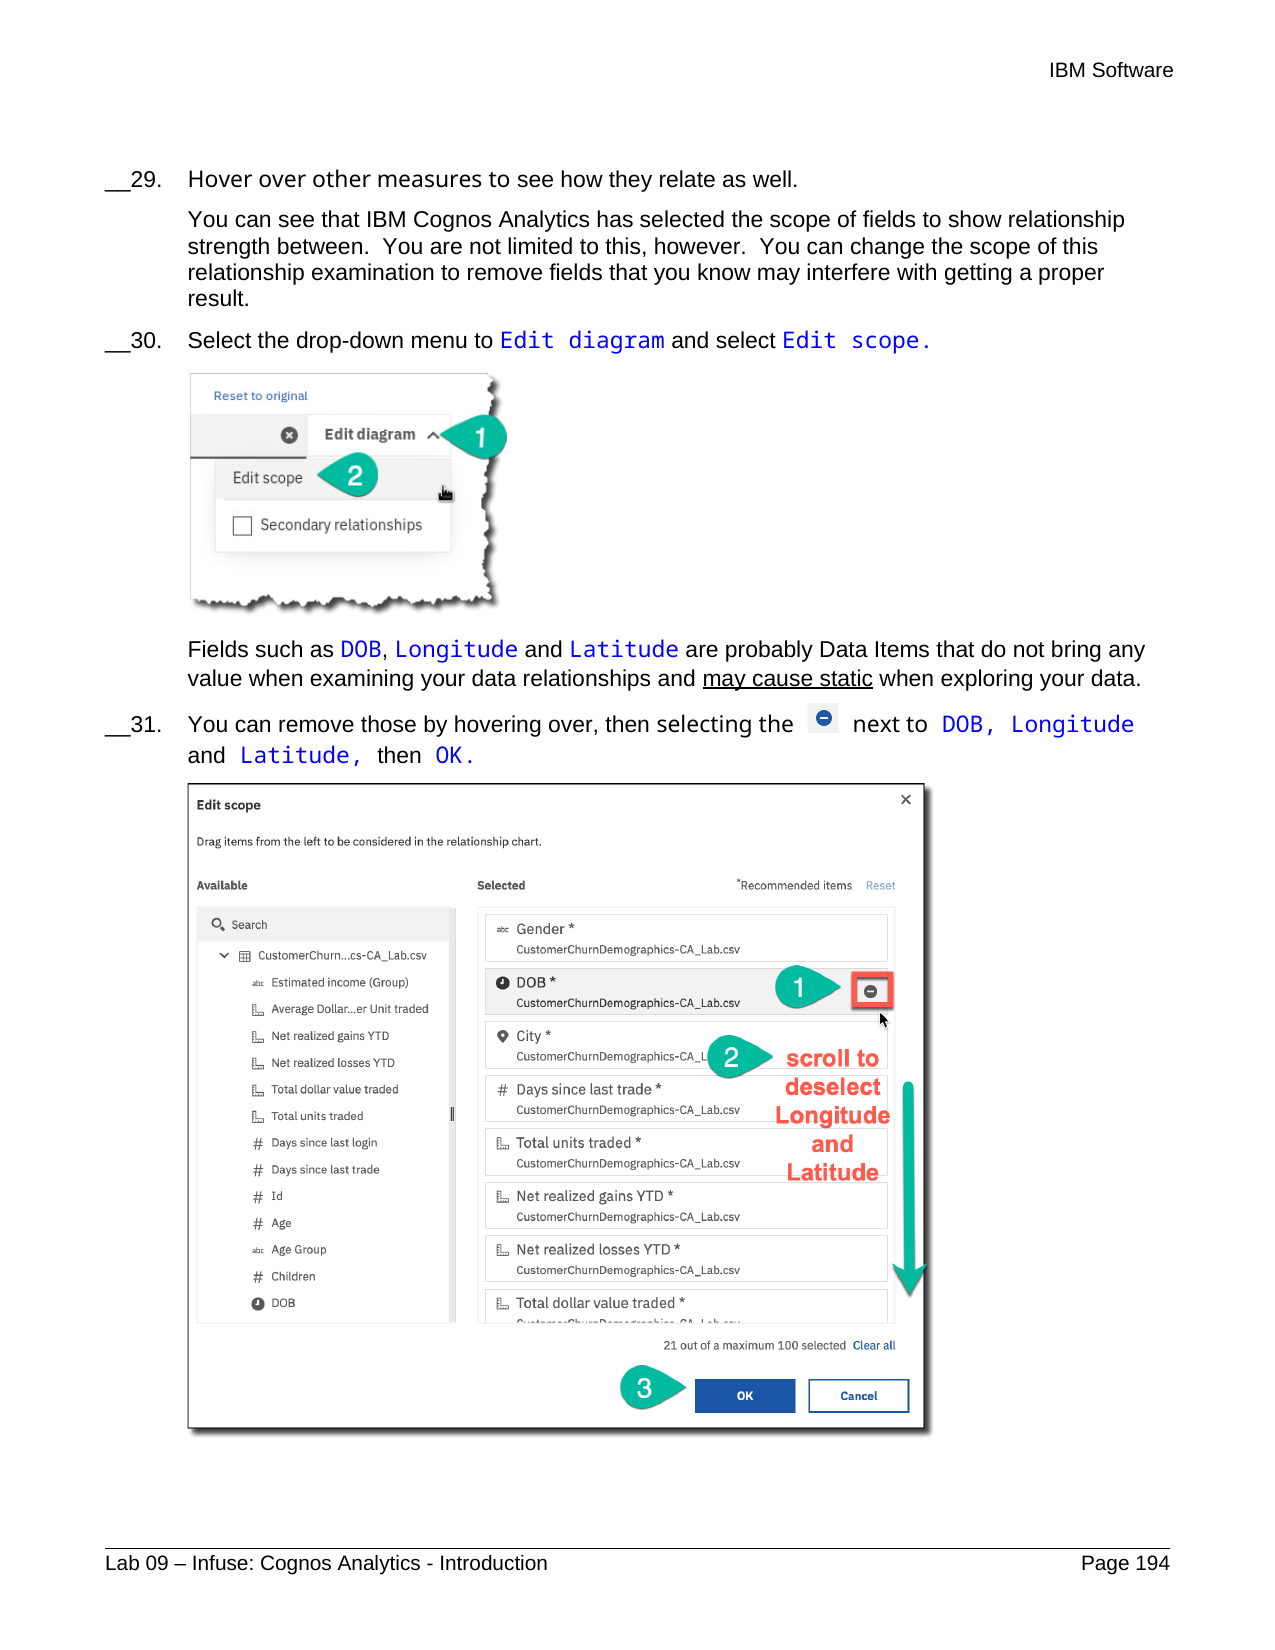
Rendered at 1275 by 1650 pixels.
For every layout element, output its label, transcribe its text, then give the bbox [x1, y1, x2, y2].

list You can remove those by hovering over, then selecting the next to DOB, Longitude and Latitude, then OK. [105, 703, 1170, 771]
list Fields such as DOB, Longitude and Latitude are probably Data Items that do not bring any value when examining your data relationships and may cause static when exploring your data. [187, 633, 1170, 691]
picture [187, 783, 935, 1439]
text You can see that IBM Cognos Analytics has selected the scope of fields to show relationship strength between. You are not limited to this, however. You can change the scope of this relationship examination to remove fields that you know may interfere with getting a proper result. [187, 206, 1170, 312]
list Select the drop-down menu to Edit diagram and select Edit scope. [105, 324, 1170, 355]
picture [807, 703, 839, 733]
picture [187, 367, 508, 621]
list Hover over other measures to see how they relate as well. [105, 162, 1170, 194]
